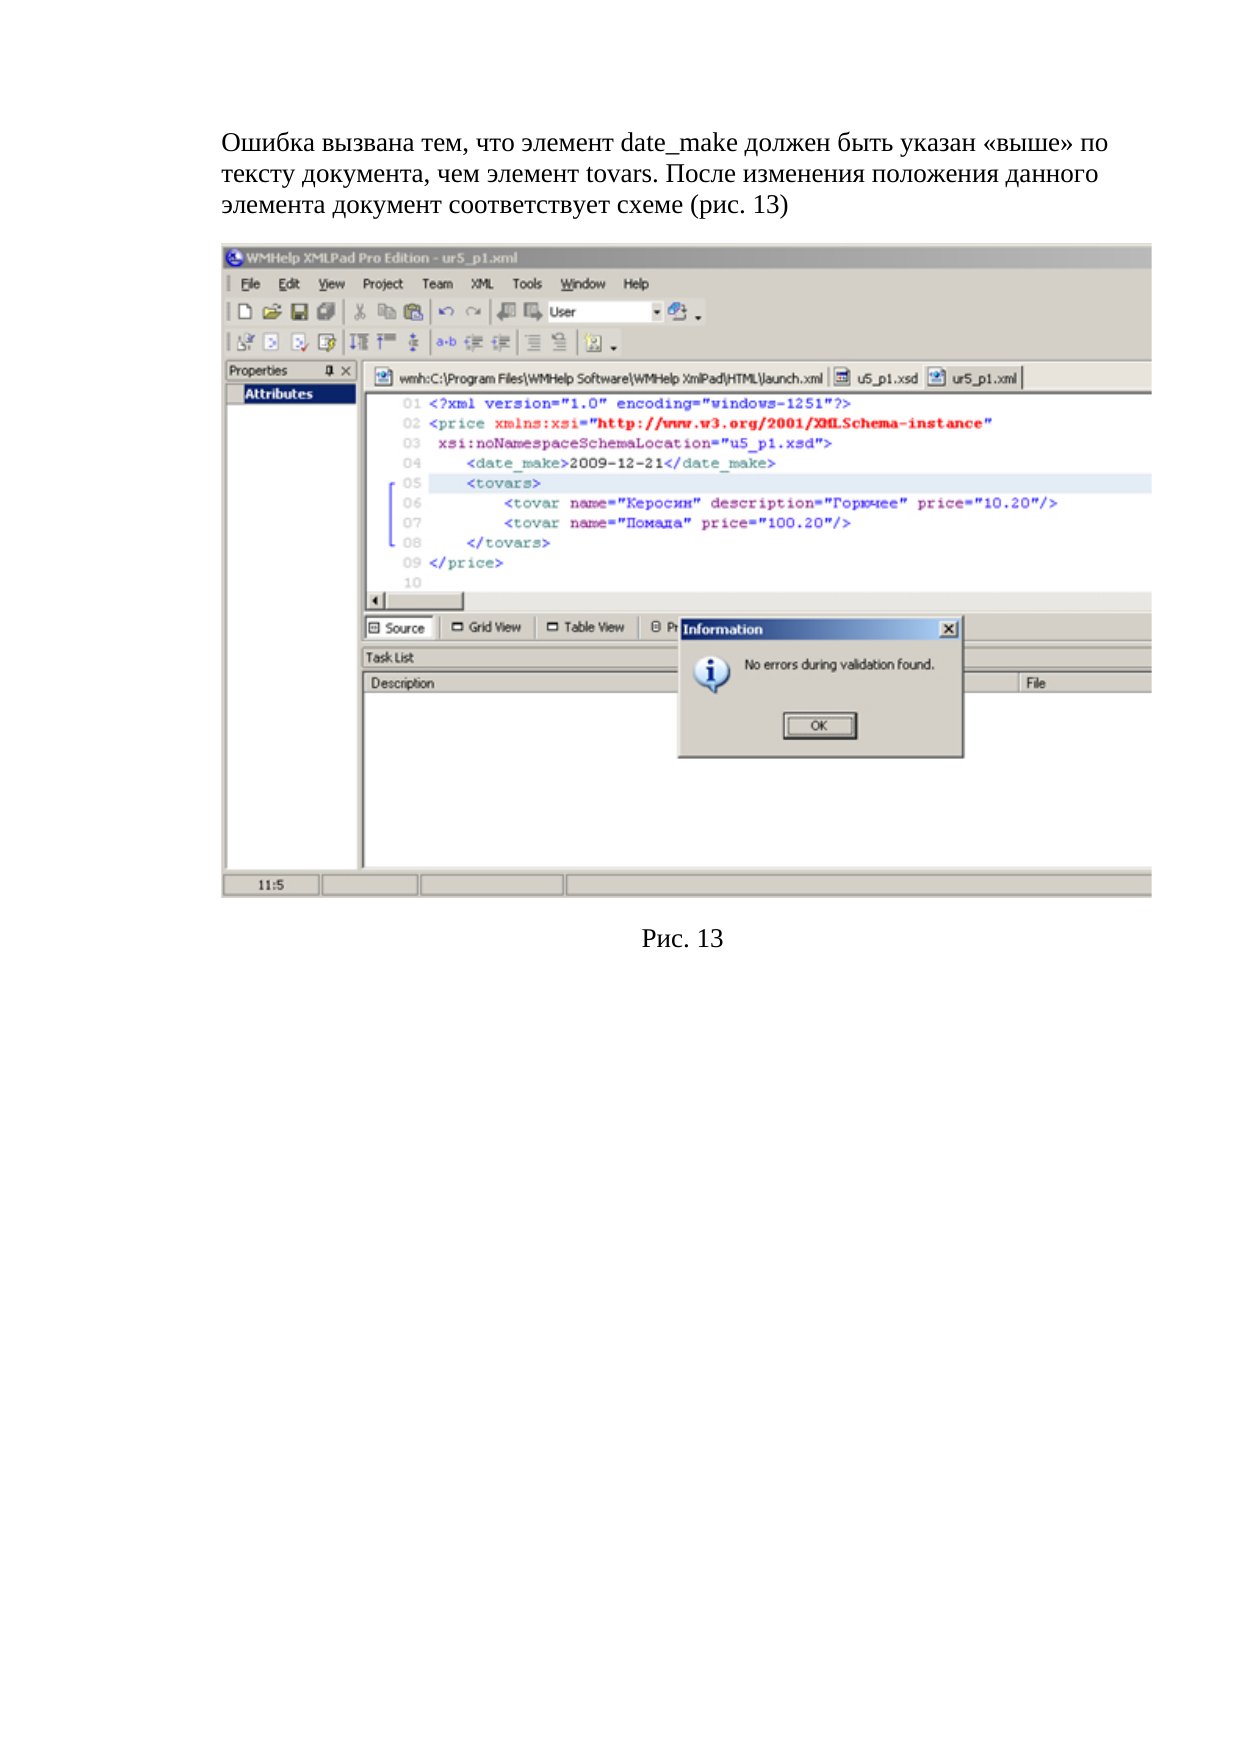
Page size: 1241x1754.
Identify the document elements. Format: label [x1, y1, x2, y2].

table_header [177, 118, 1152, 961]
picture [221, 243, 1152, 898]
